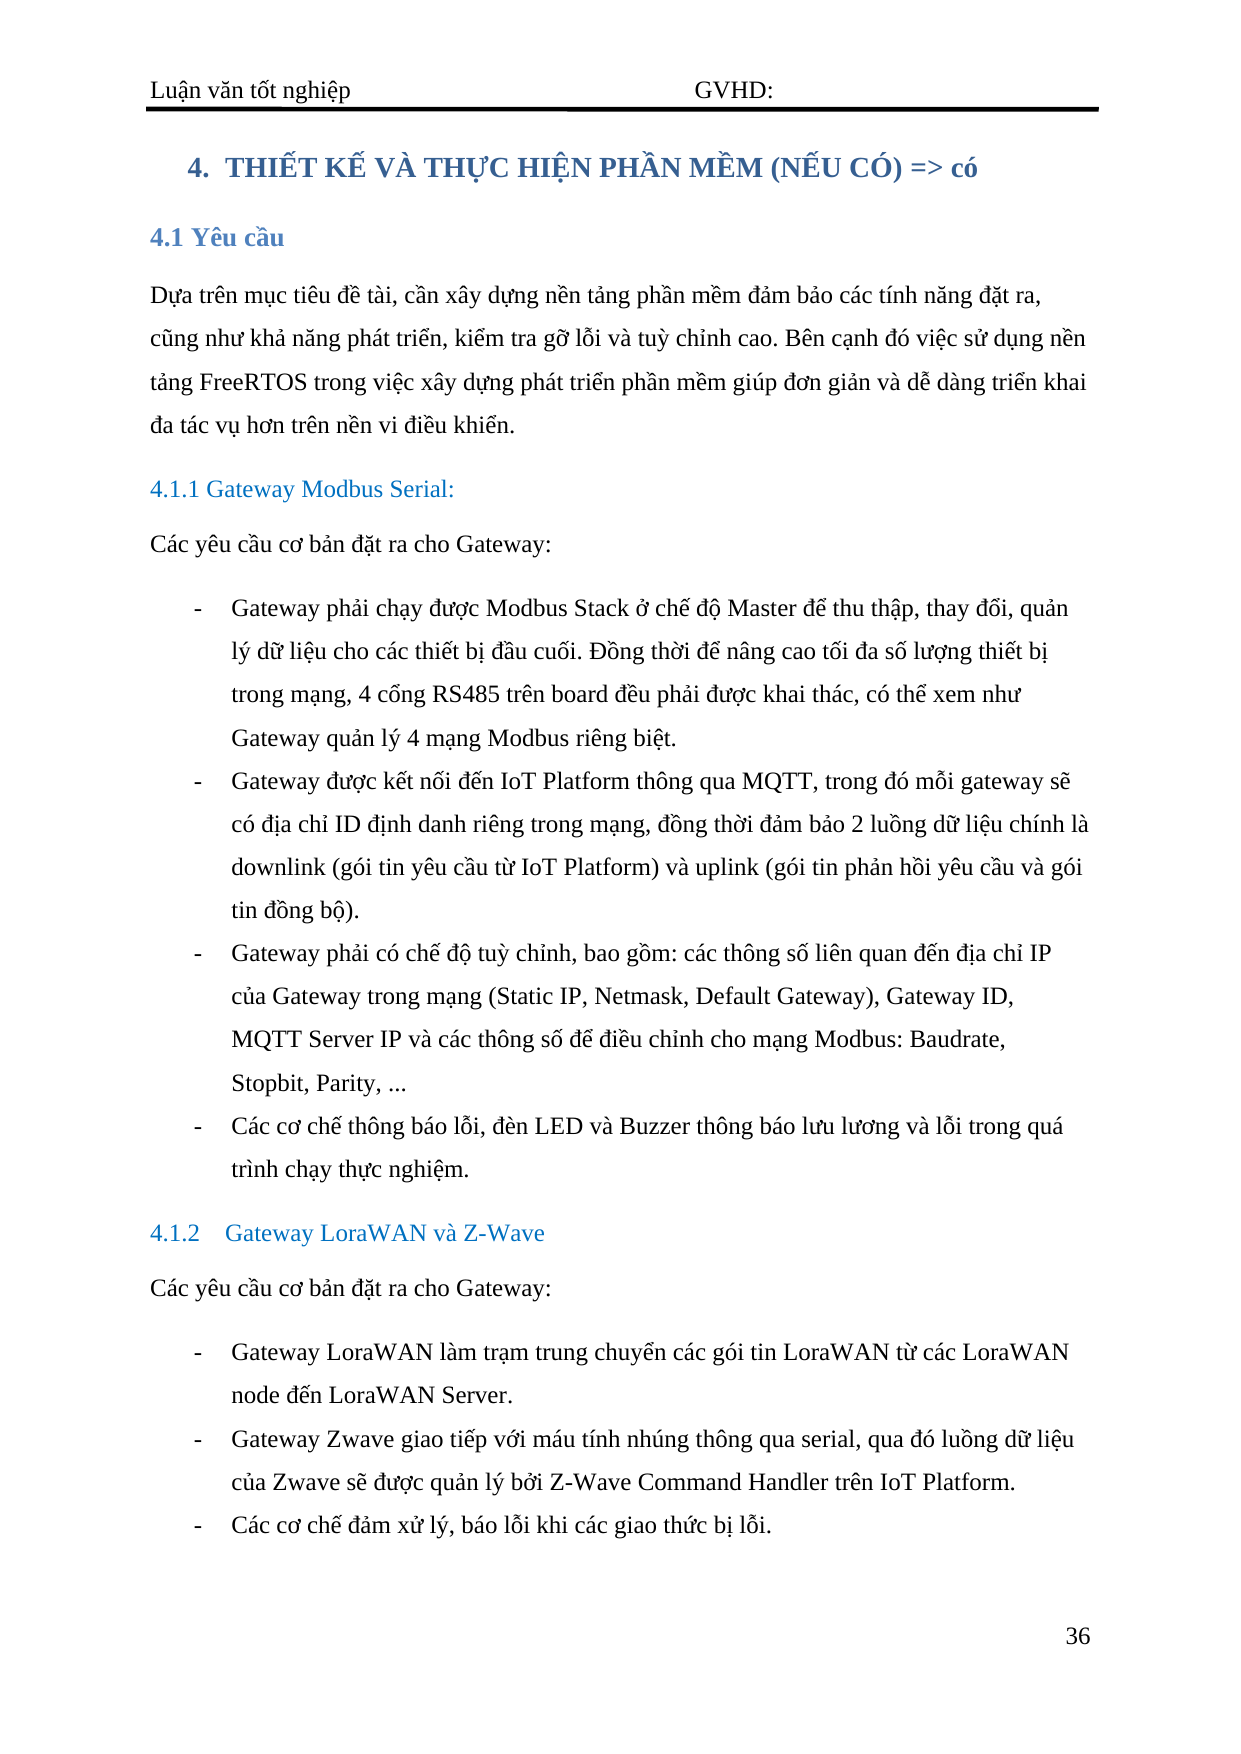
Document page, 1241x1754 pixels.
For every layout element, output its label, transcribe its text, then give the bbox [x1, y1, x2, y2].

subtitle 4.1.1 Gateway Modbus Serial: [150, 474, 1090, 502]
list Gateway Zwave giao tiếp với máu tính nhúng thông qua serial, qua đó luồng dữ liệu của Zwave sẽ được quản lý bởi Z-Wave Command Handler trên IoT Platform. [194, 1424, 1090, 1496]
list Các cơ chế thông báo lỗi, đèn LED và Buzzer thông báo lưu lương và lỗi trong quá trình chạy thực nghiệm. [194, 1111, 1090, 1183]
subtitle THIẾT KẾ VÀ THỰC HIỆN PHẦN MỀM (NẾU CÓ) => có [187, 150, 1090, 183]
text Các yêu cầu cơ bản đặt ra cho Gateway: [150, 1273, 1090, 1302]
subtitle Gateway LoraWAN và Z-Wave [150, 1218, 1090, 1247]
text Dựa trên mục tiêu đề tài, cần xây dựng nền tảng phần mềm đảm bảo các tính năng đặt ra, cũng như khả năng phát triển, kiểm tra gỡ lỗi và tuỳ chỉnh cao. Bên cạnh đó việc sử dụng nền tảng FreeRTOS trong việc xây dựng phát triển phần mềm giúp đơn giản và dễ dàng triển khai đa tác vụ hơn trên nền vi điều khiển. [150, 280, 1090, 438]
list Các cơ chế đảm xử lý, báo lỗi khi các giao thức bị lỗi. [194, 1510, 1090, 1539]
list Gateway phải chạy được Modbus Stack ở chế độ Master để thu thập, thay đổi, quản lý dữ liệu cho các thiết bị đầu cuối. Đồng thời để nâng cao tối đa số lượng thiết bị trong mạng, 4 cổng RS485 trên board đều phải được khai thác, có thể xem như Gateway quản lý 4 mạng Modbus riêng biệt. [194, 593, 1090, 751]
text Các yêu cầu cơ bản đặt ra cho Gateway: [150, 529, 1090, 558]
list Gateway được kết nối đến IoT Platform thông qua MQTT, trong đó mỗi gateway sẽ có địa chỉ ID định danh riêng trong mạng, đồng thời đảm bảo 2 luồng dữ liệu chính là downlink (gói tin yêu cầu từ IoT Platform) và uplink (gói tin phản hồi yêu cầu và gói tin đồng bộ). [194, 766, 1090, 924]
subtitle 4.1 Yêu cầu [150, 221, 1090, 252]
list Gateway LoraWAN làm trạm trung chuyển các gói tin LoraWAN từ các LoraWAN node đến LoraWAN Server. [194, 1337, 1090, 1409]
list Gateway phải có chế độ tuỳ chỉnh, bao gồm: các thông số liên quan đến địa chỉ IP của Gateway trong mạng (Static IP, Netmask, Default Gateway), Gateway ID, MQTT Server IP và các thông số để điều chỉnh cho mạng Modbus: Baudrate, Stopbit, Parity, ... [194, 938, 1090, 1096]
